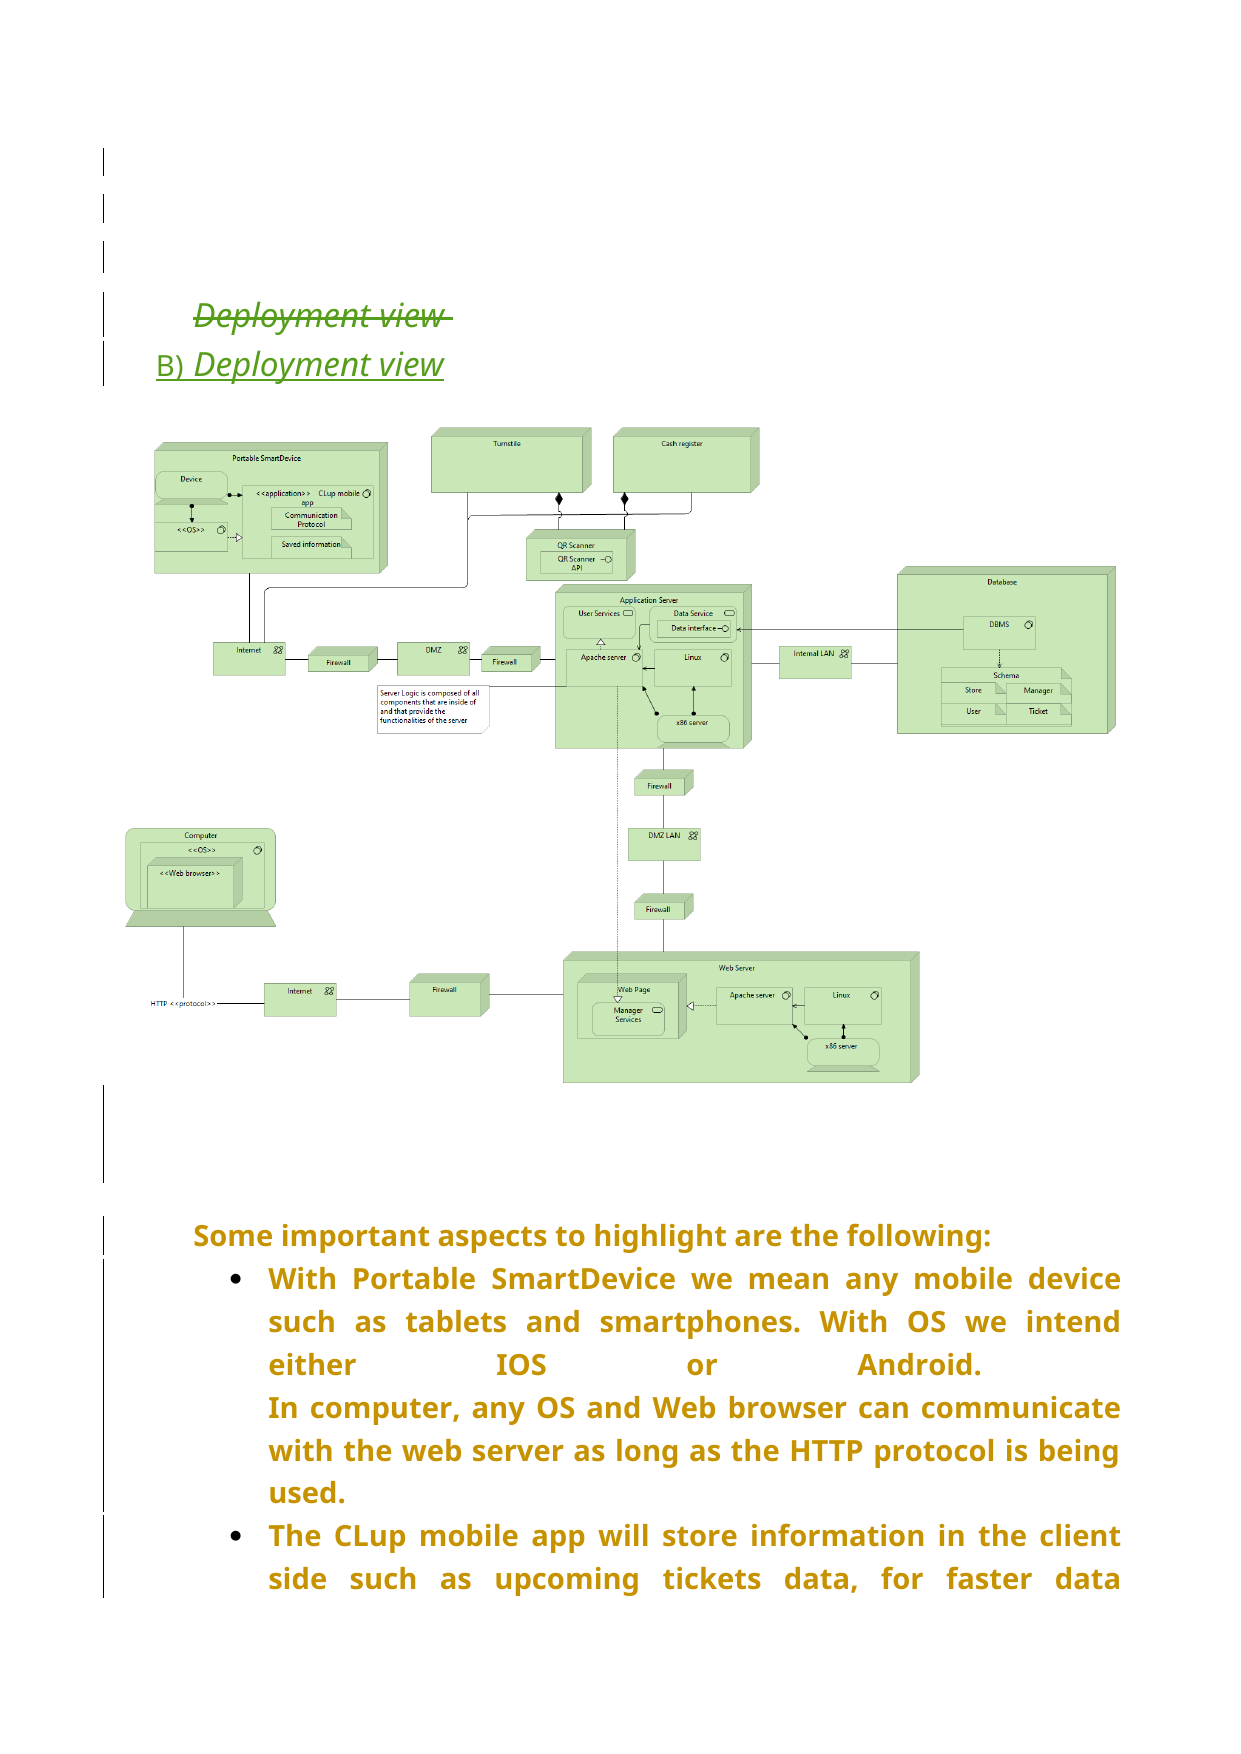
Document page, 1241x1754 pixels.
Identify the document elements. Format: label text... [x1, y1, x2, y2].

list With Portable SmartDevice we mean any mobile device such as tablets and smartphones. With OS we intend either IOS or Android. In computer, any OS and Web browser can communicate with the web server as long as the HTTP protocol is being used. [231, 1258, 1122, 1512]
list Some important aspects to highlight are the following: [193, 1216, 1122, 1255]
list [231, 1515, 1122, 1598]
picture [119, 421, 1122, 1089]
